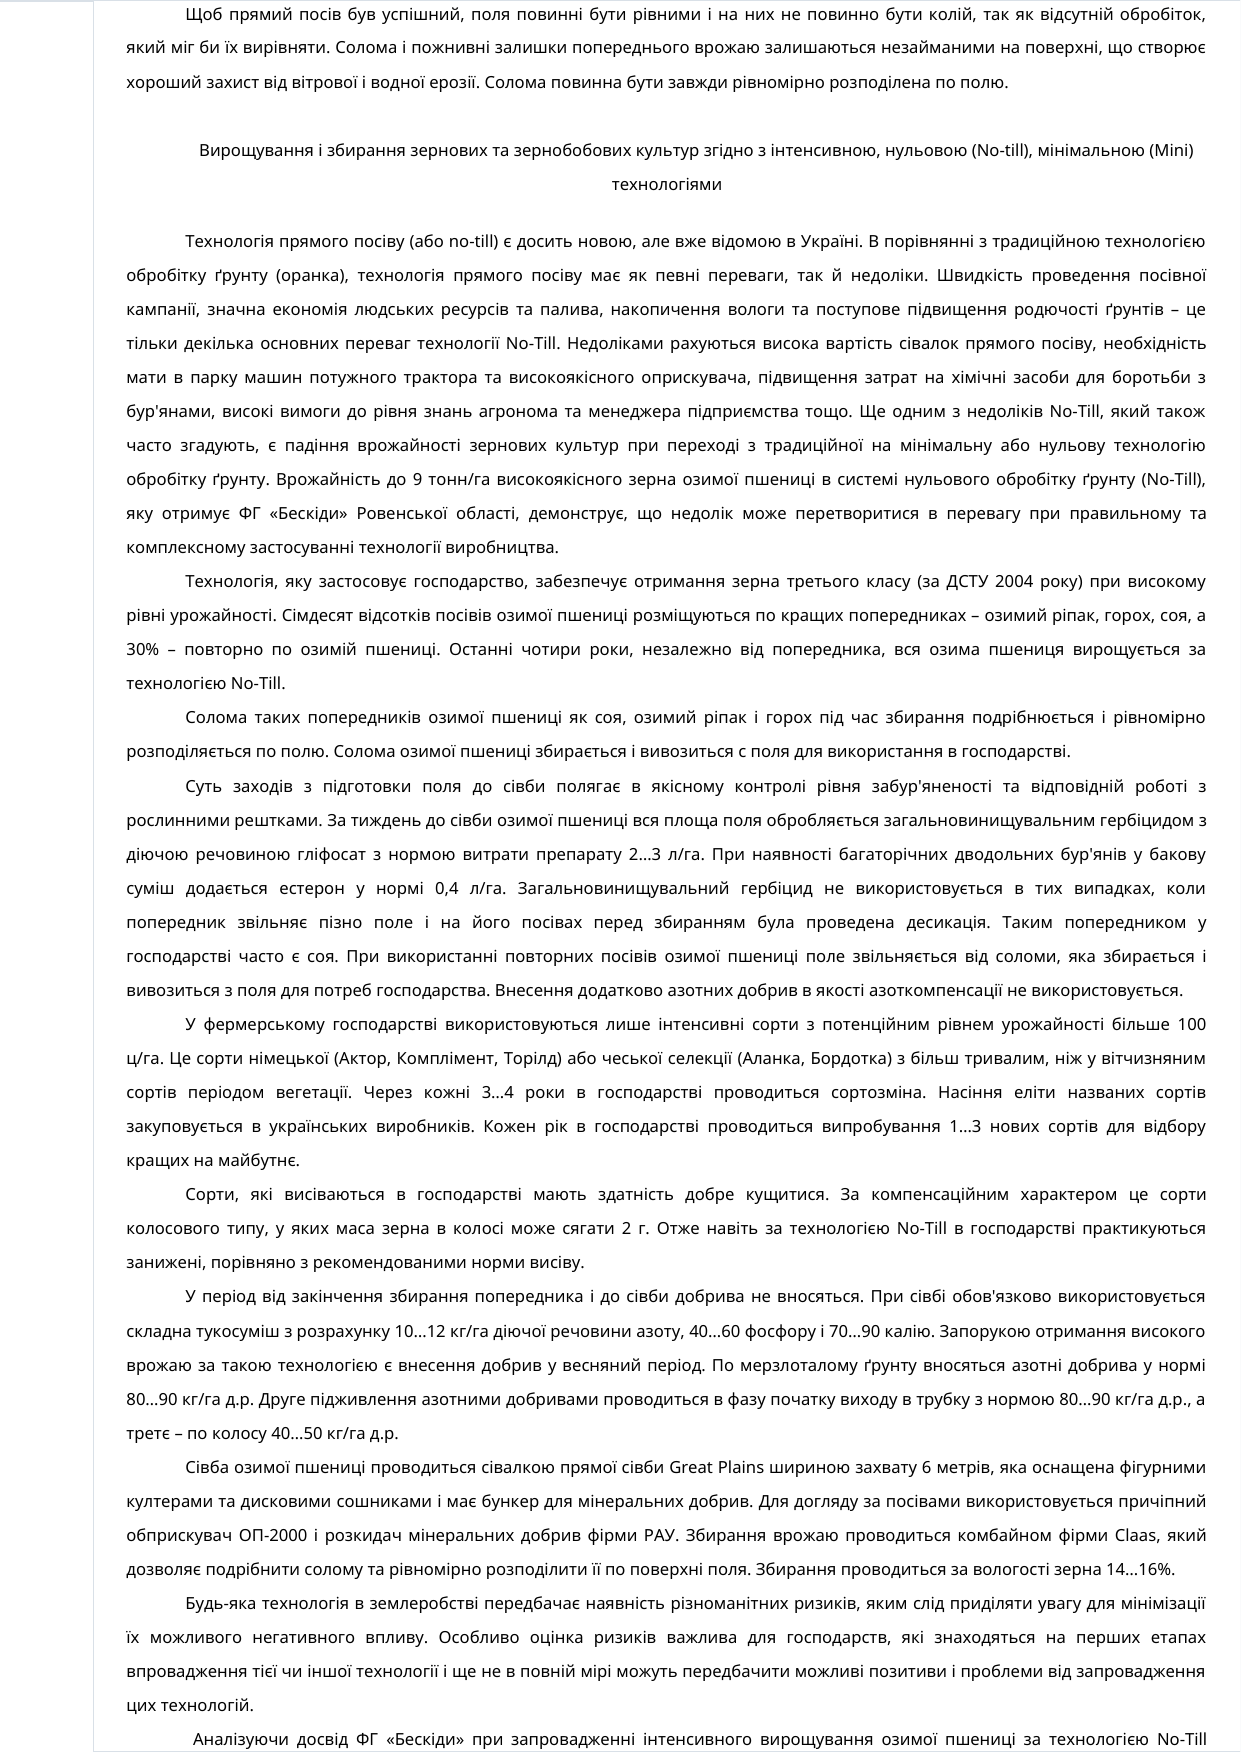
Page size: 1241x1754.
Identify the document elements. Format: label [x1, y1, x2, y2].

table_cell [94, 1, 1240, 1751]
